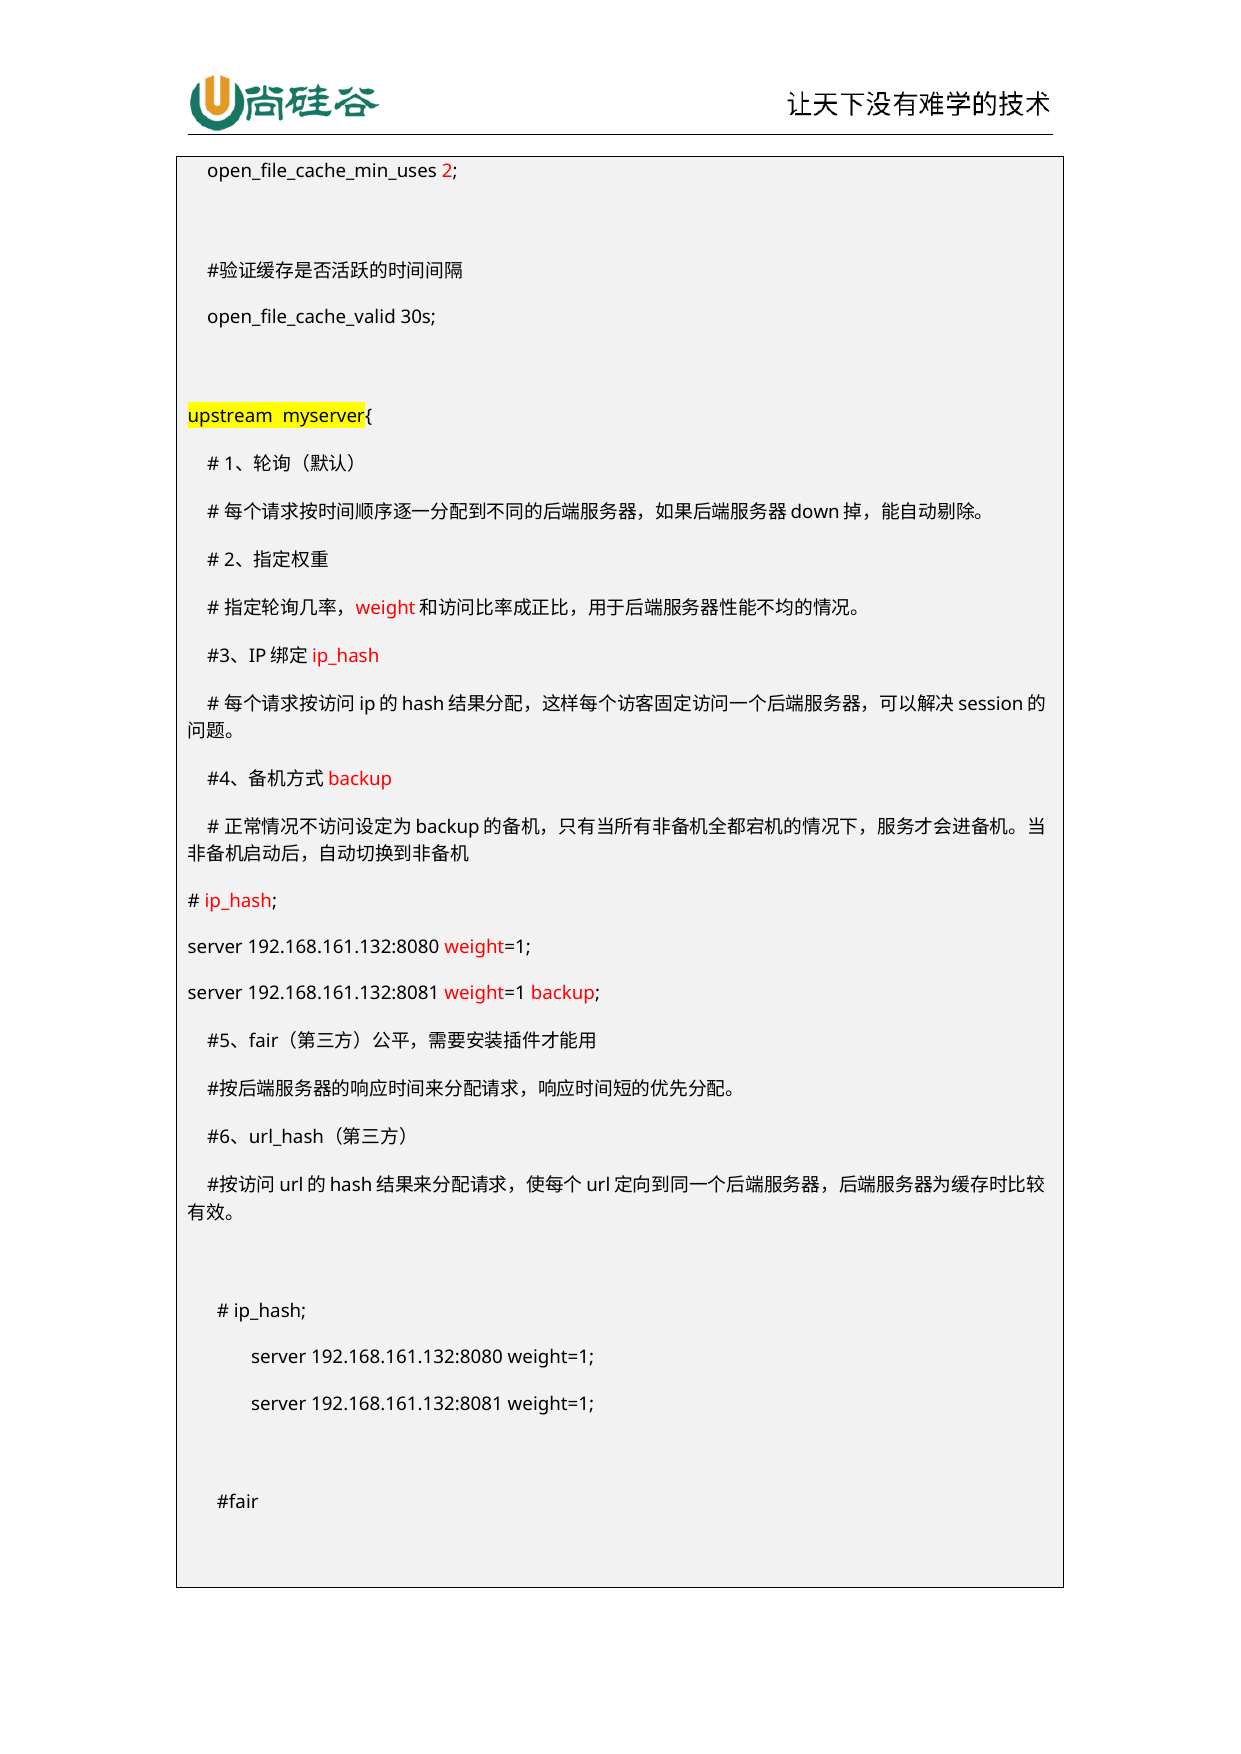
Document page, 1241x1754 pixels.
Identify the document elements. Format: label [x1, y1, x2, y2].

table_header [177, 157, 1063, 1587]
picture [187, 73, 1053, 132]
